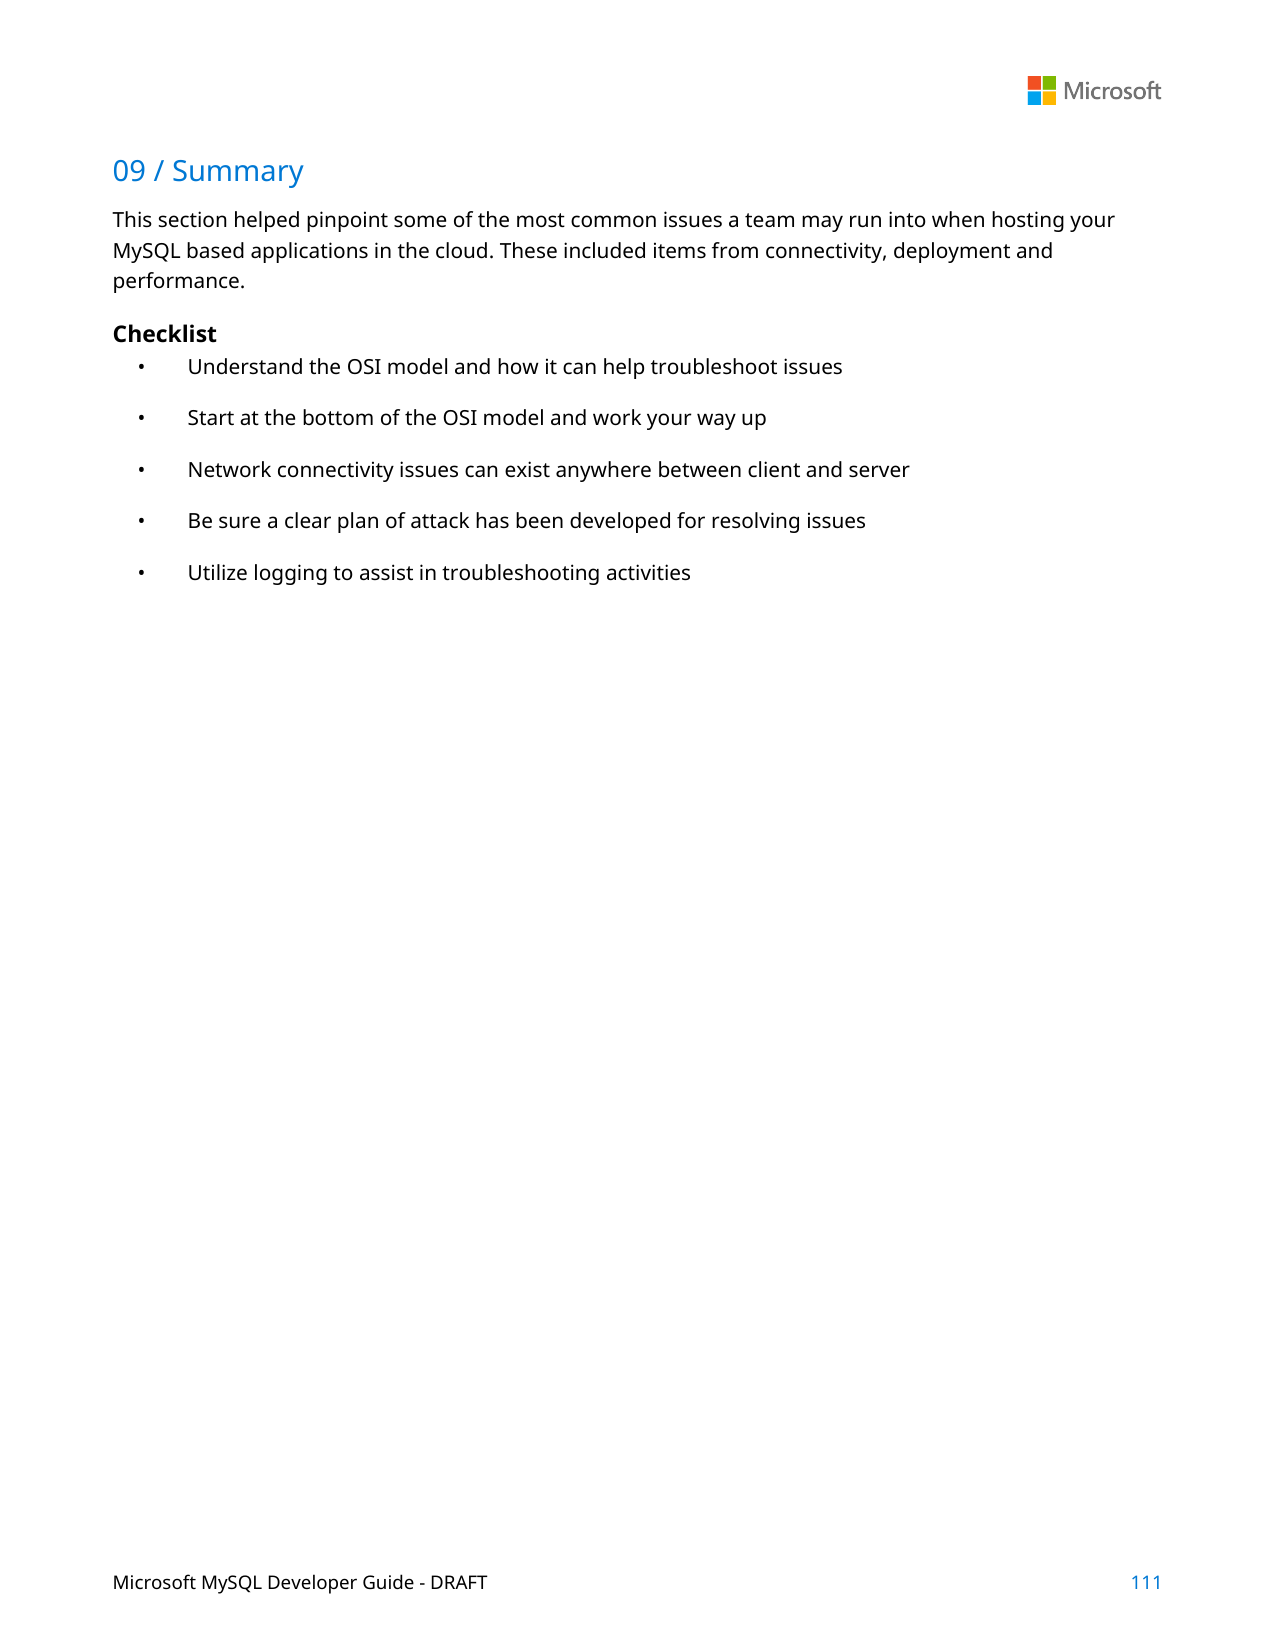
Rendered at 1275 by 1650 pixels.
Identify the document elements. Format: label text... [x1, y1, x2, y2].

picture [1026, 75, 1163, 107]
subtitle 09 / Summary [112, 150, 1162, 190]
list Network connectivity issues can exist anywhere between client and server [137, 455, 1162, 483]
list Be sure a clear plan of attack has been developed for resolving issues [137, 506, 1162, 534]
text This section helped pinpoint some of the most common issues a team may run into when hosting your MySQL based applications in the cloud. These included items from connectivity, deployment and performance. [112, 205, 1162, 295]
subtitle Checklist [112, 318, 1162, 349]
list Start at the bottom of the OSI model and work your way up [137, 403, 1162, 432]
list Understand the OSI model and how it can help troubleshoot issues [137, 352, 1162, 380]
list Utilize logging to assist in troubleshooting activities [137, 558, 1162, 586]
